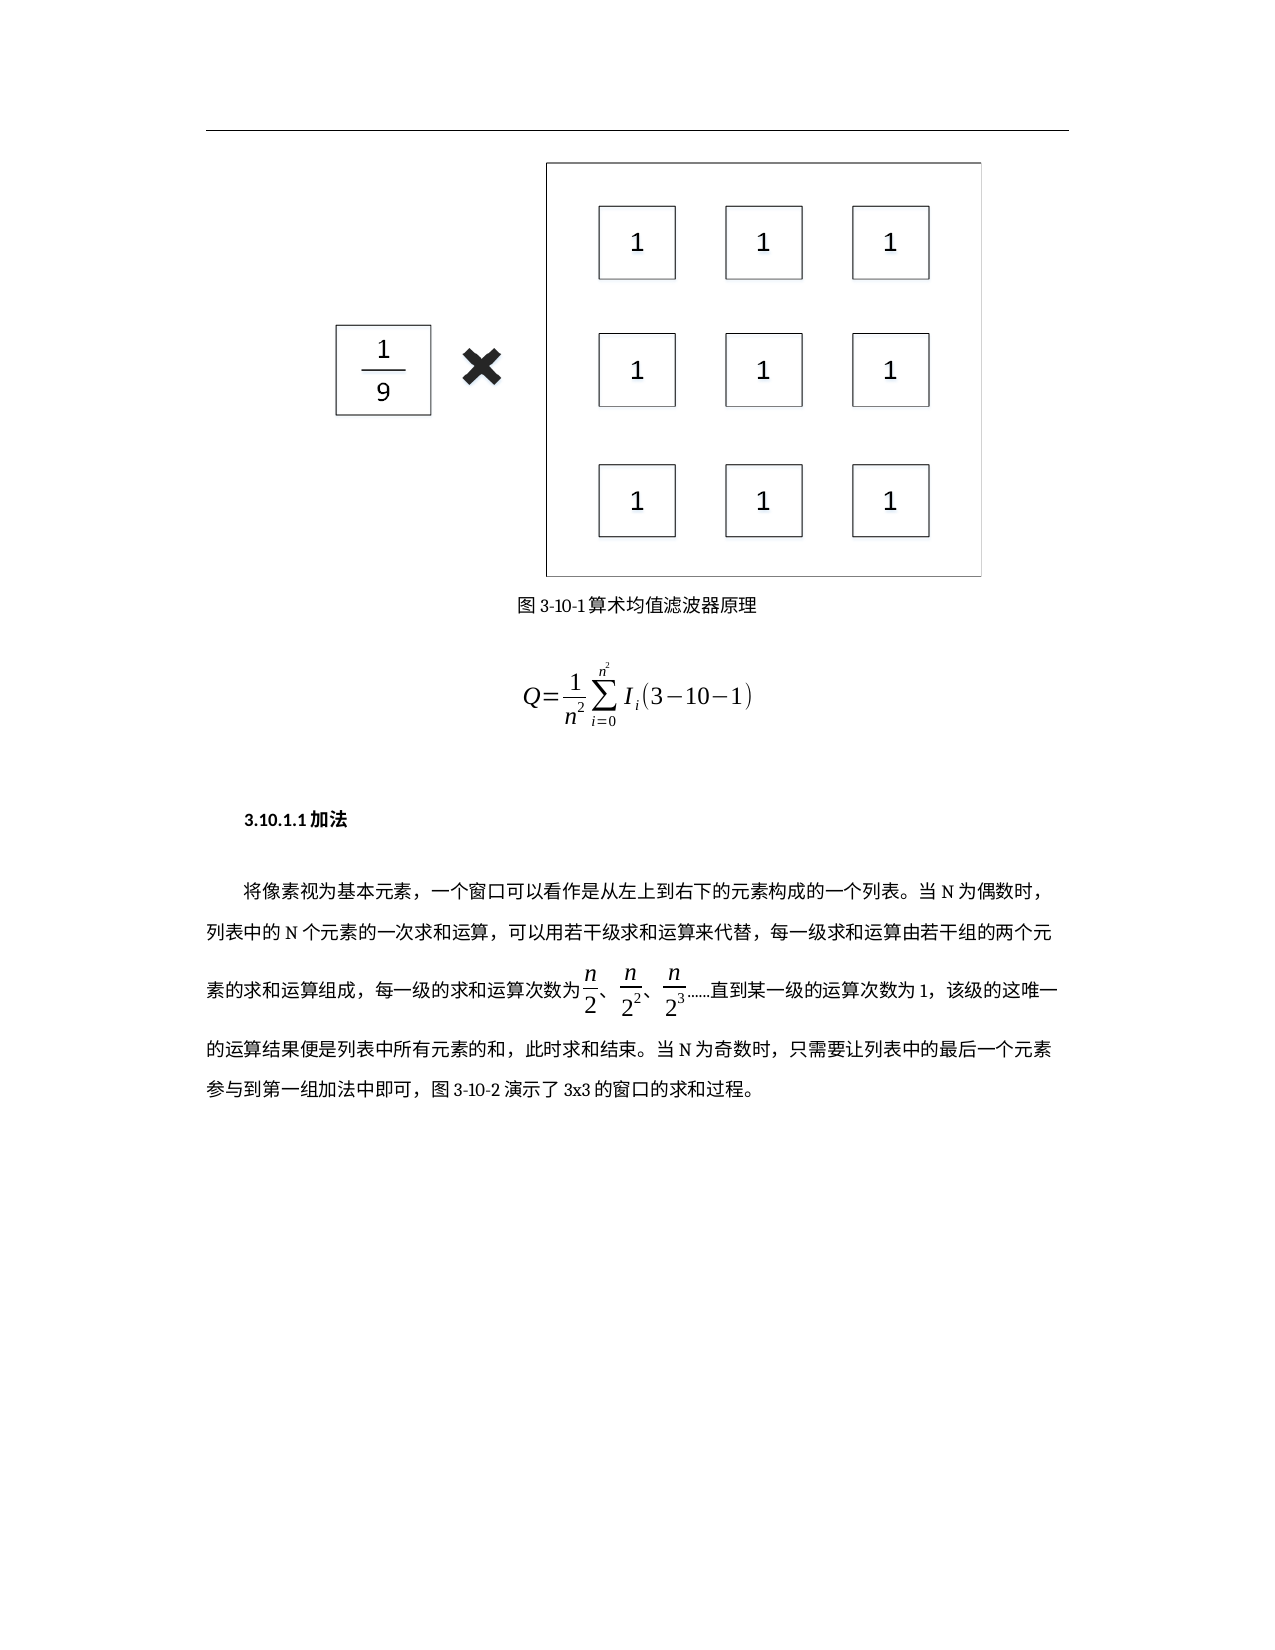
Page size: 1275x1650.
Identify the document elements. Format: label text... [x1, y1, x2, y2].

subtitle 3.10.1.1 加法 [206, 805, 1069, 832]
text 将像素视为基本元素，一个窗口可以看作是从左上到右下的元素构成的一个列表。当N为偶数时，列表中的N个元素的一次求和运算，可以用若干级求和运算来代替，每一级求和运算由若干组的两个元素的求和运算组成，每一级的求和运算次数为、、......直到某一级的运算次数为1，该级的这唯一的运算结果便是列表中所有元素的和，此时求和结束。当N为奇数时，只需要让列表中的最后一个元素参与到第一组加法中即可，图3-10-2演示了3x3的窗口的求和过程。 [206, 877, 1069, 1102]
picture [331, 162, 982, 577]
